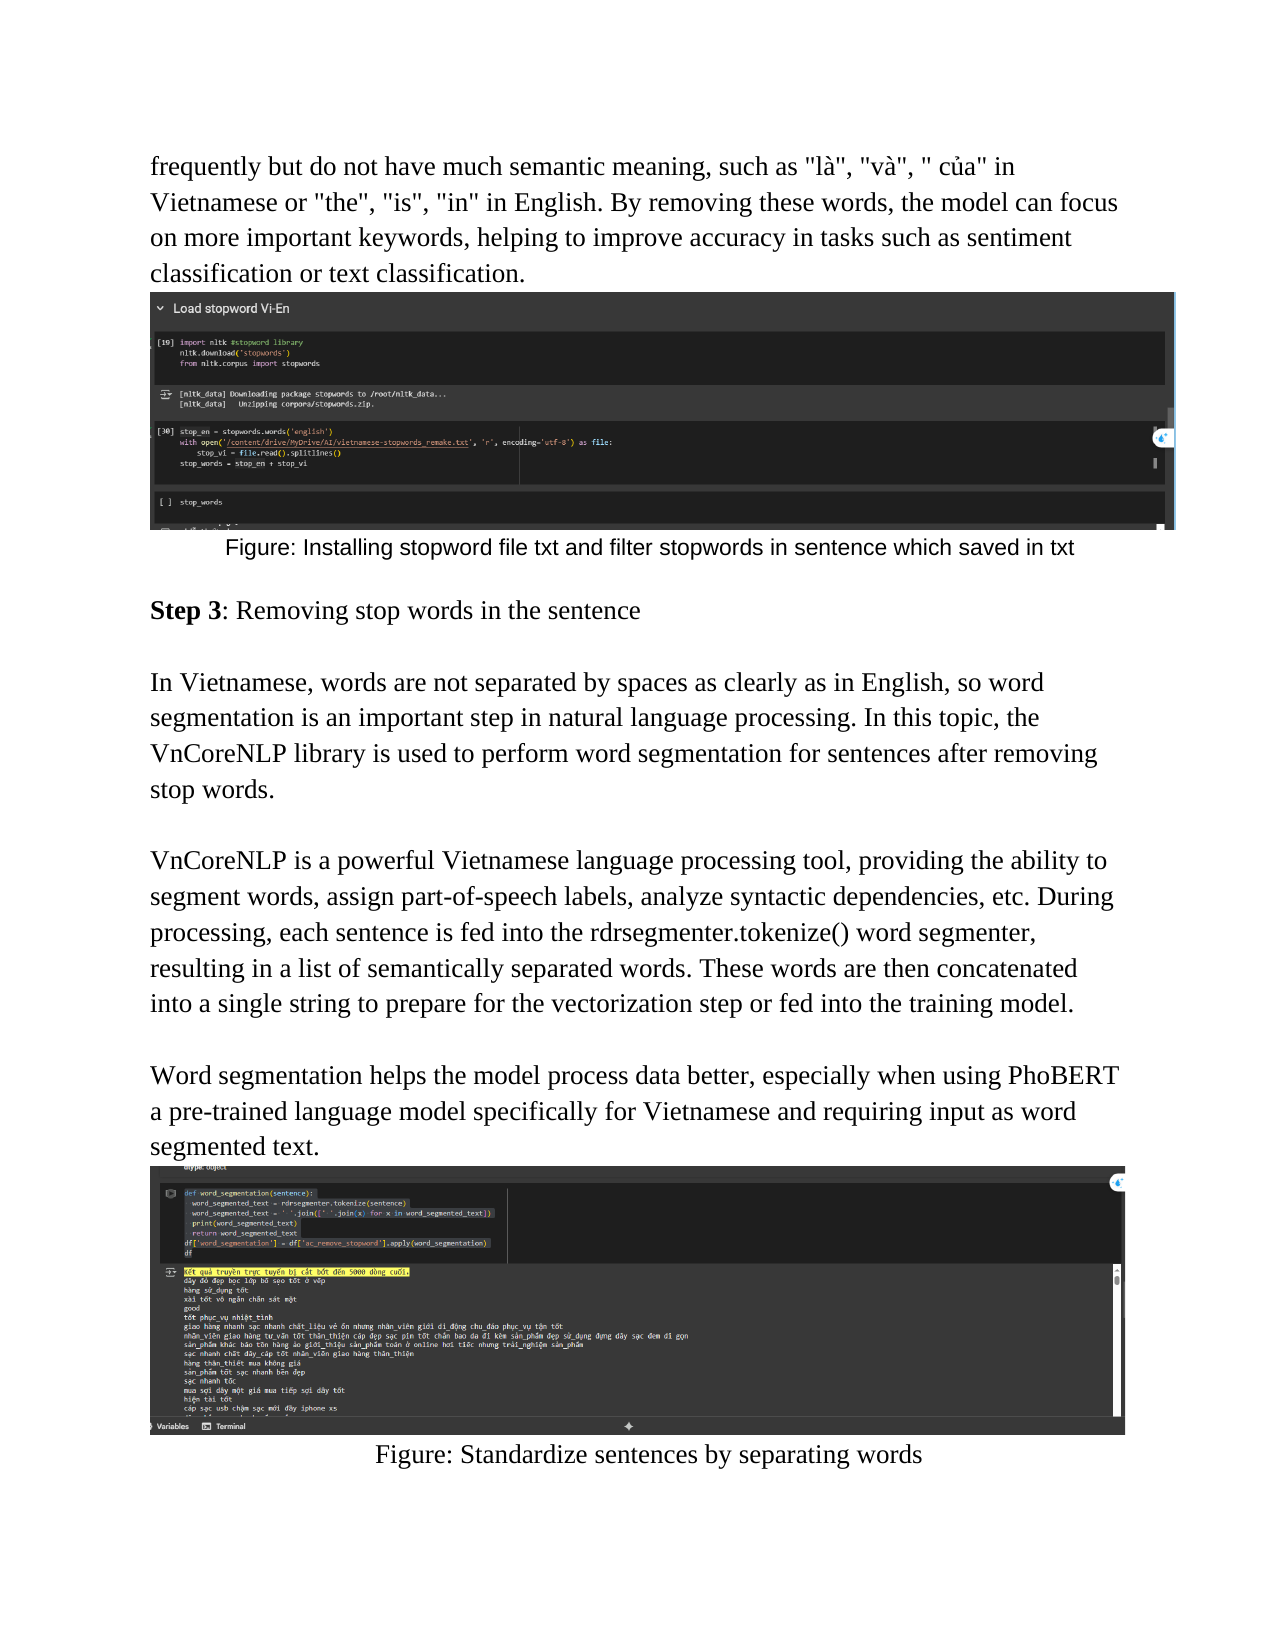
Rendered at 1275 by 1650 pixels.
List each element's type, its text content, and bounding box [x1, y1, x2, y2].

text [150, 150, 1125, 288]
text Word segmentation helps the model process data better, especially when using PhoBERT a pre-trained language model specifically for Vietnamese and requiring input as word segmented text. [150, 1059, 1125, 1161]
text VnCoreNLP is a powerful Vietnamese language processing tool, providing the ability to segment words, assign part-of-speech labels, analyze syntactic dependencies, etc. During processing, each sentence is fed into the rdrsegmenter.tokenize() word segmenter, resulting in a list of semantically separated words. These words are then concatenated into a single string to prepare for the vectorization step or fed into the training model. [150, 844, 1125, 1018]
picture [150, 292, 1176, 530]
picture [150, 1166, 1125, 1435]
text Figure: Standardize sentences by separating words [150, 1439, 1125, 1470]
text Step 3: Removing stop words in the sentence [150, 594, 1125, 626]
text In Vietnamese, words are not separated by spaces as clearly as in English, so word segmentation is an important step in natural language processing. In this topic, the VnCoreNLP library is used to perform word segmentation for sentences after removing stop words. [150, 666, 1125, 804]
text Figure: Installing stopword file txt and filter stopwords in sentence which saved in txt [150, 534, 1125, 560]
